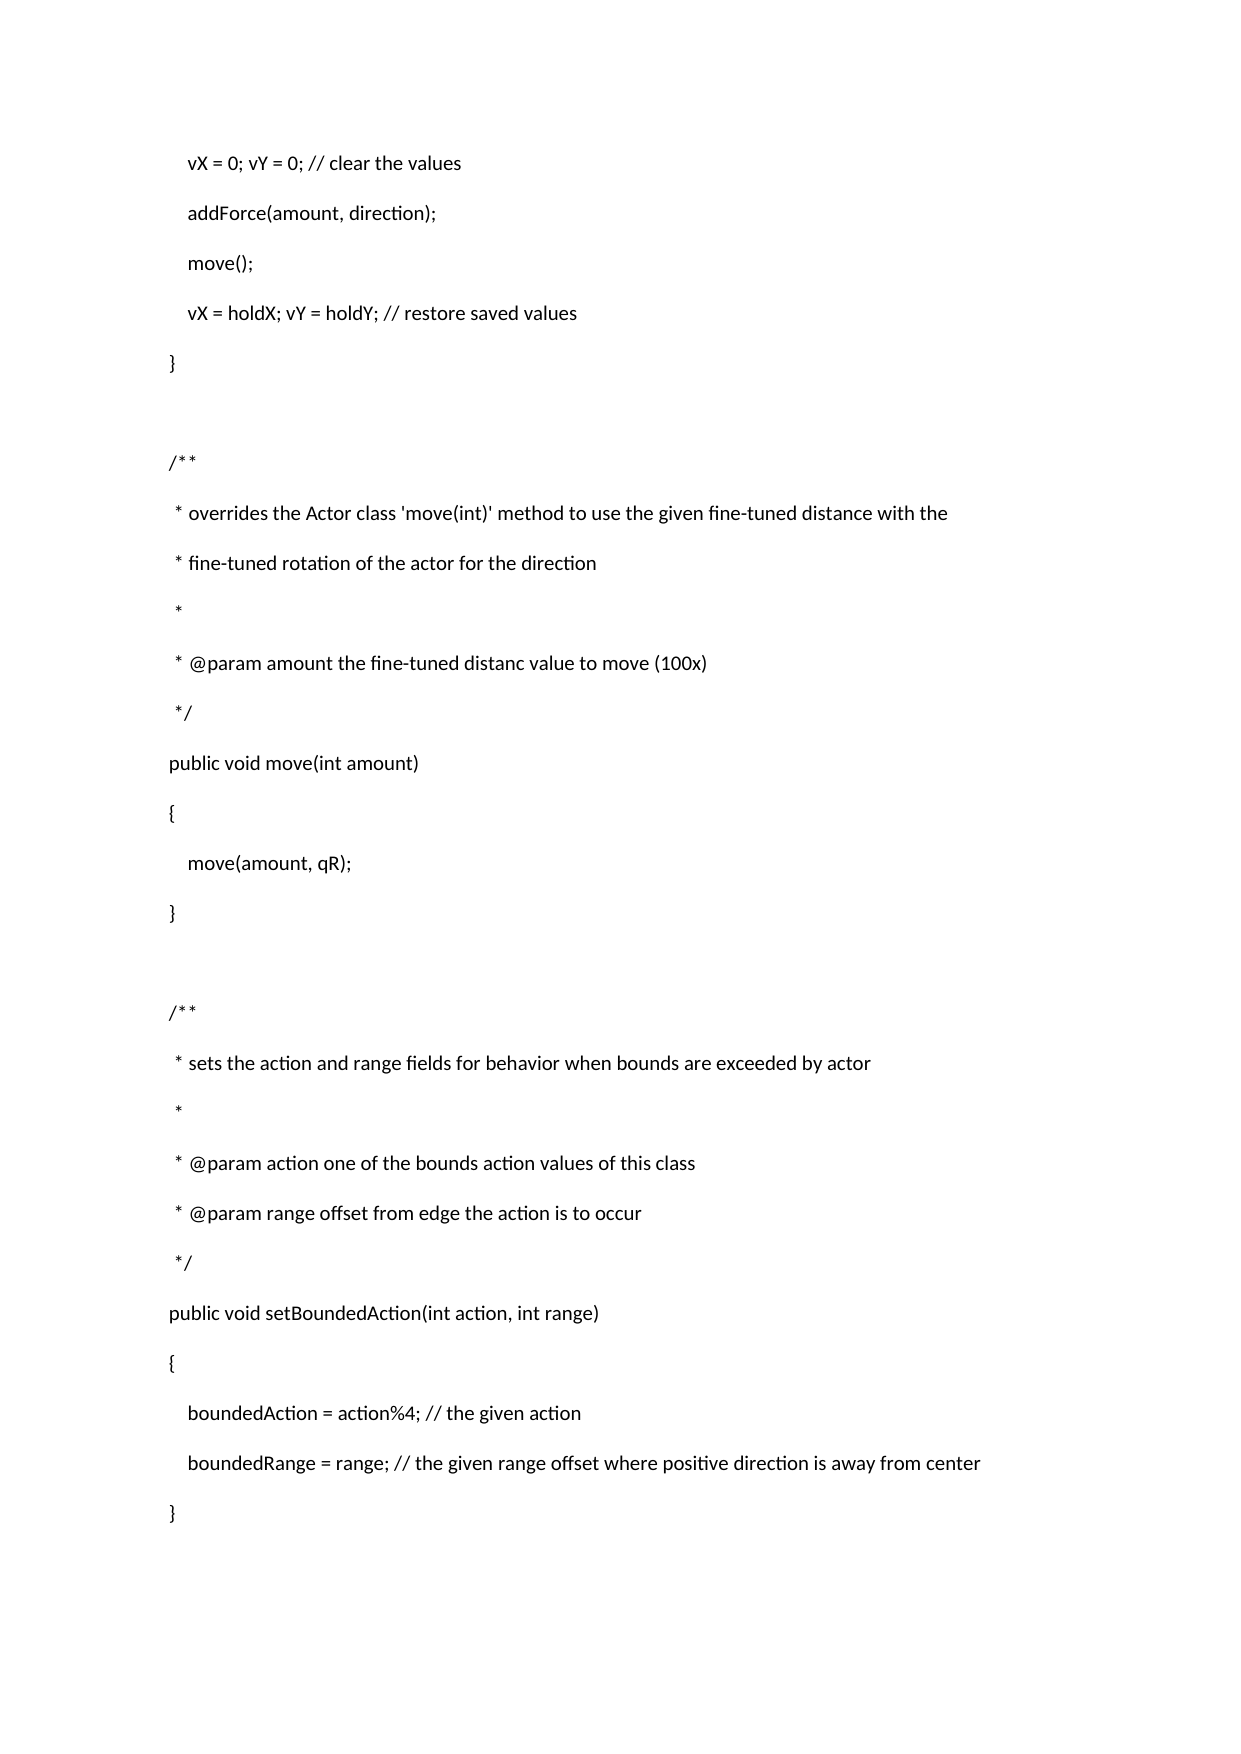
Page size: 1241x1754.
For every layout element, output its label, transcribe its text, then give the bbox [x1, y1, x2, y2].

text public void move(int amount) [150, 750, 1090, 775]
text /** [150, 1000, 1090, 1025]
text * @param action one of the bounds action values of this class [150, 1150, 1090, 1175]
text */ [150, 1250, 1090, 1275]
text * overrides the Actor class 'move(int)' method to use the given fine-tuned distance with the [150, 500, 1090, 525]
text * sets the action and range fields for behavior when bounds are exceeded by actor [150, 1050, 1090, 1075]
text move(); [150, 250, 1090, 275]
text boundedRange = range; // the given range offset where positive direction is away from center [150, 1450, 1090, 1475]
text * fine-tuned rotation of the actor for the direction [150, 550, 1090, 575]
text } [150, 1500, 1090, 1525]
text * @param range offset from edge the action is to occur [150, 1200, 1090, 1225]
text vX = 0; vY = 0; // clear the values [150, 150, 1090, 175]
text vX = holdX; vY = holdY; // restore saved values [150, 300, 1090, 325]
text addForce(amount, direction); [150, 200, 1090, 225]
text * [150, 600, 1090, 625]
text * [150, 1100, 1090, 1125]
text } [150, 900, 1090, 925]
text public void setBoundedAction(int action, int range) [150, 1300, 1090, 1325]
text } [150, 350, 1090, 375]
text { [150, 1350, 1090, 1375]
text { [150, 800, 1090, 825]
text boundedAction = action%4; // the given action [150, 1400, 1090, 1425]
text /** [150, 450, 1090, 475]
text move(amount, qR); [150, 850, 1090, 875]
text */ [150, 700, 1090, 725]
text * @param amount the fine-tuned distanc value to move (100x) [150, 650, 1090, 675]
